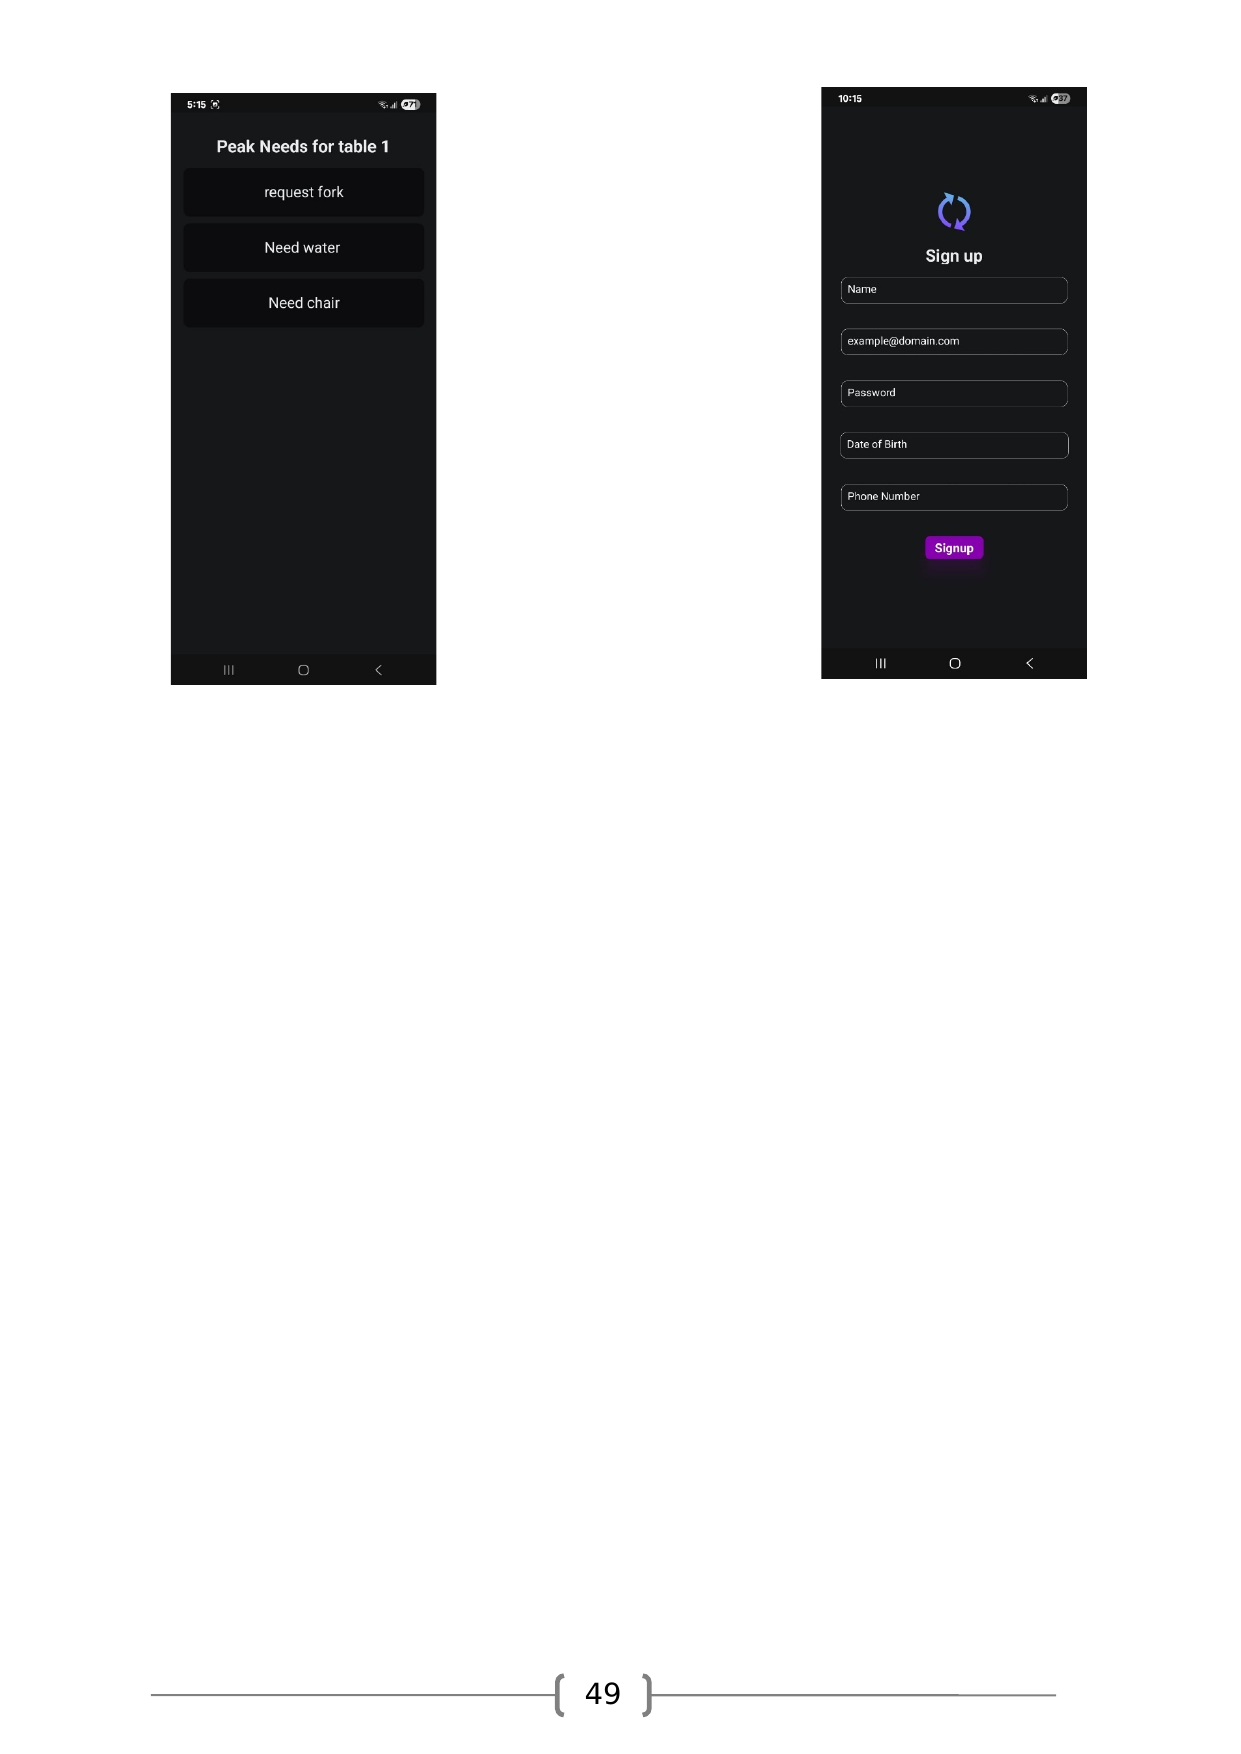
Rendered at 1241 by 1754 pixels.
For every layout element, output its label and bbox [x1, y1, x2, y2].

picture [170, 93, 437, 685]
picture [821, 87, 1087, 679]
